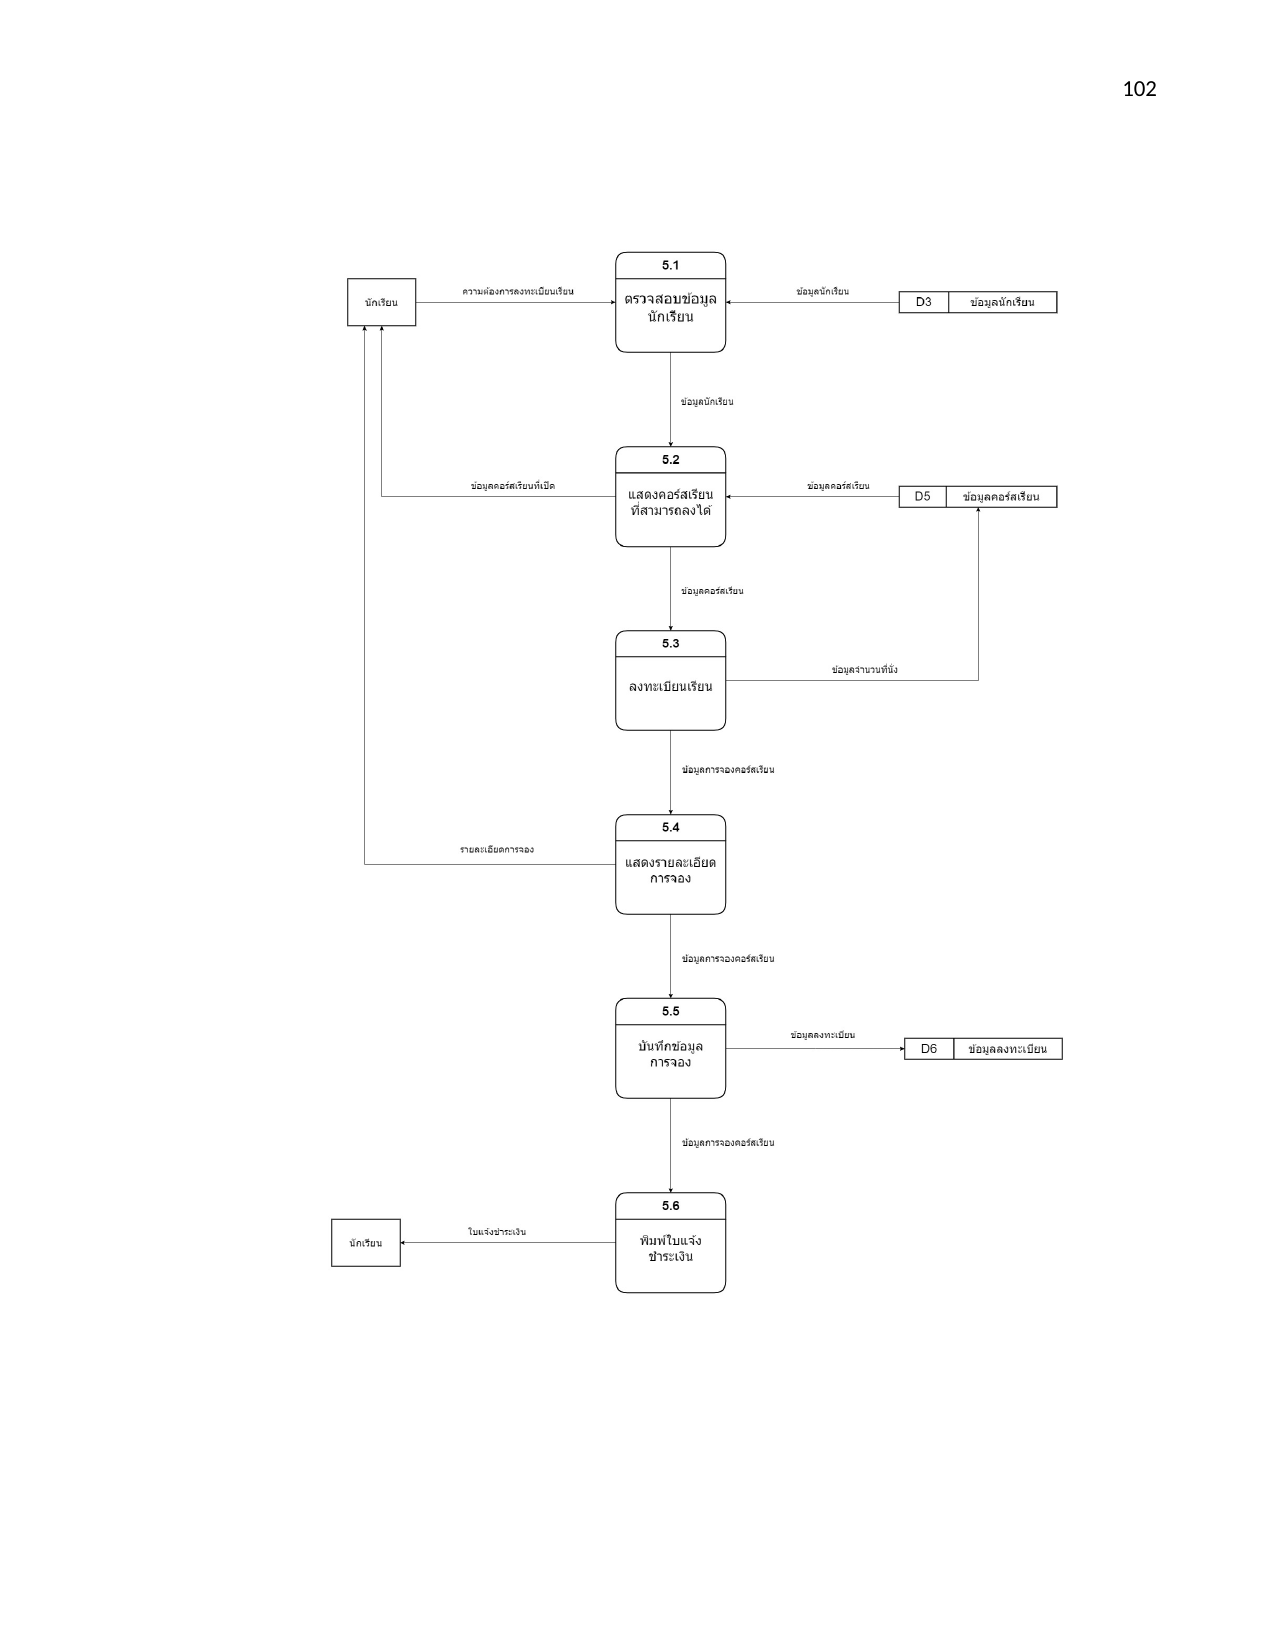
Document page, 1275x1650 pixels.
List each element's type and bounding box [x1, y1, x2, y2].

picture [315, 236, 1078, 1309]
